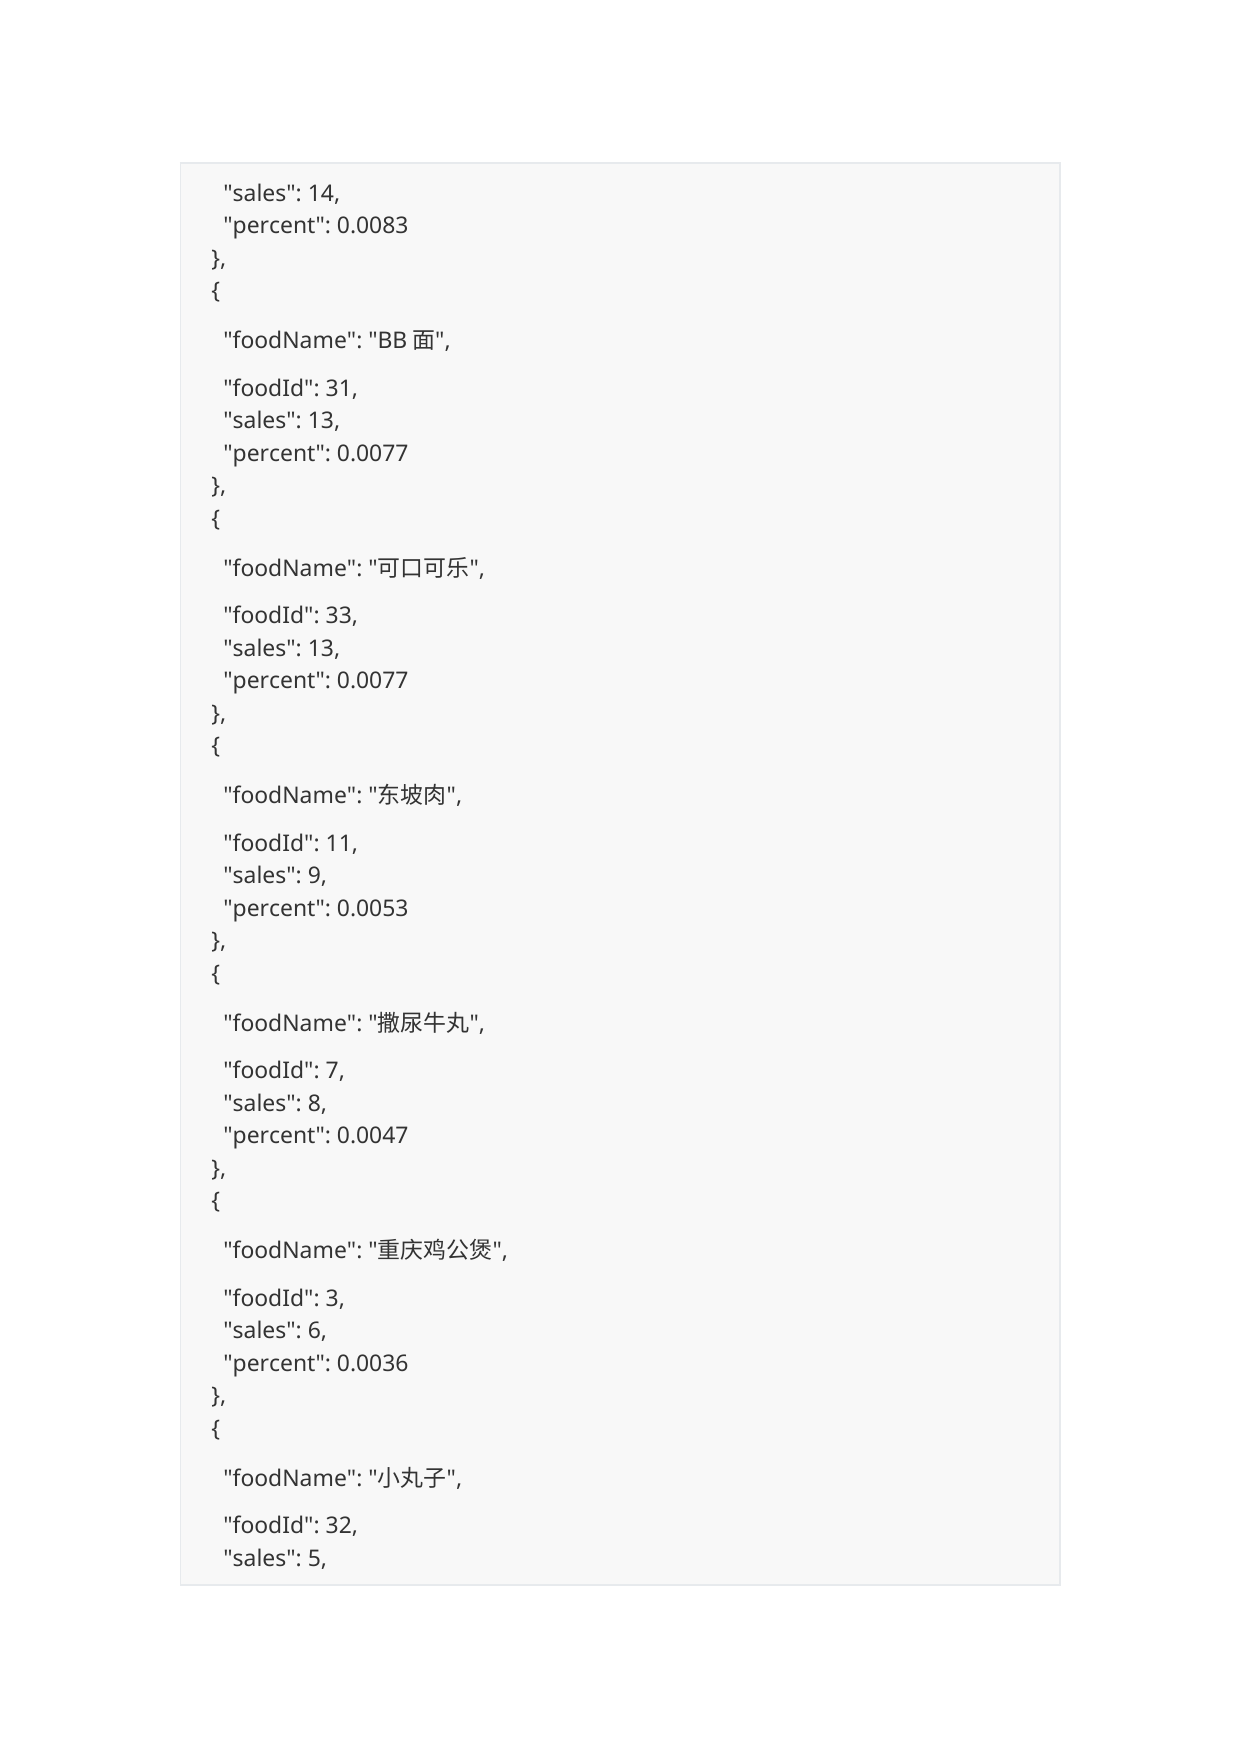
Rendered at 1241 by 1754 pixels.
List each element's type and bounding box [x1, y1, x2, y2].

text [181, 164, 1059, 1584]
